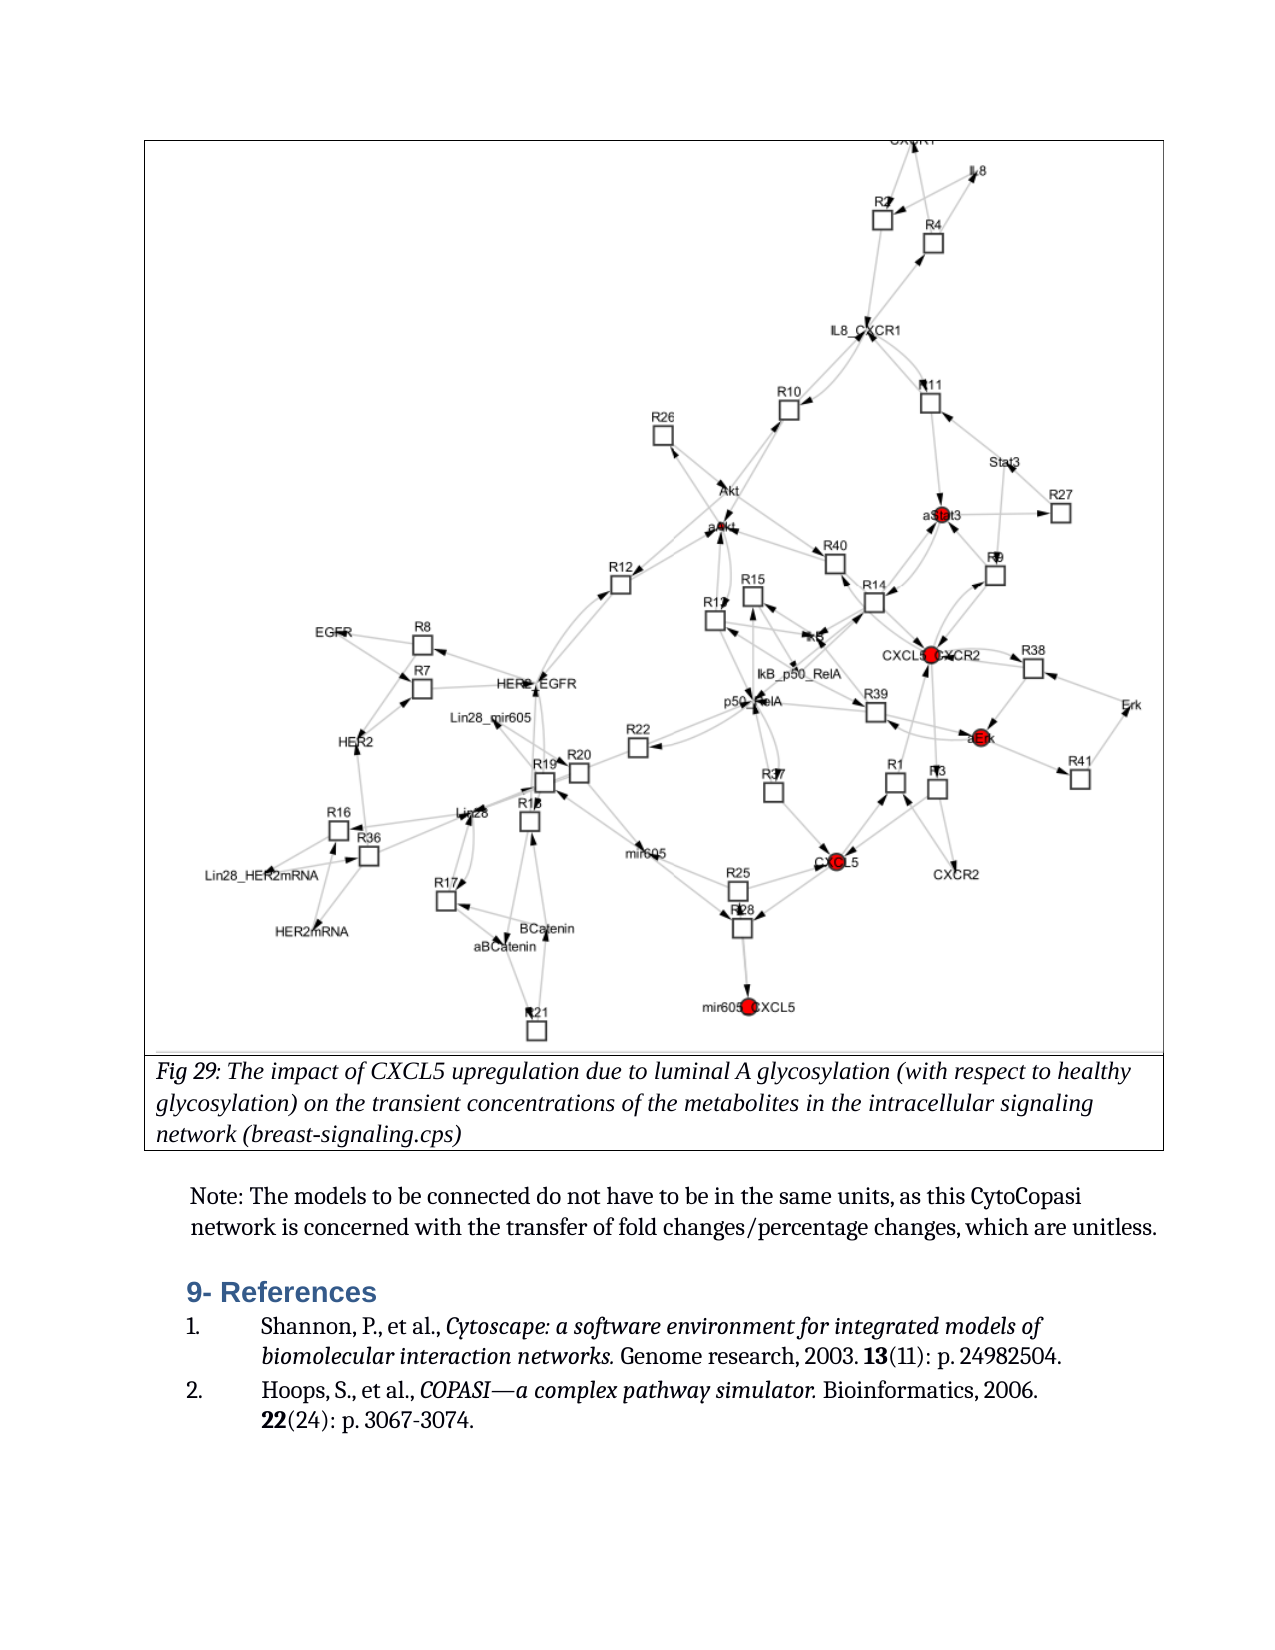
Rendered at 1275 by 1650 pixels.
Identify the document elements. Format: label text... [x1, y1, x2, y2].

list Hoops, S., et al., COPASI—a complex pathway simulator. Bioinformatics, 2006. 22(24): p. 3067-3074. [186, 1376, 1094, 1435]
subtitle 9- References [186, 1275, 1164, 1309]
table_cell Fig 29: The impact of CXCL5 upregulation due to luminal A glycosylation (with respect to healthy glycosylation) on the transient concentrations of the metabolites in the intracellular signaling network (breast-signaling.cps) [145, 1056, 1163, 1150]
text Note: The models to be connected do not have to be in the same units, as this CytoCopasi network is concerned with the transfer of fold changes/percentage changes, which are unitless. [189, 1182, 1164, 1242]
list Shannon, P., et al., Cytoscape: a software environment for integrated models of biomolecular interaction networks. Genome research, 2003. 13(11): p. 24982504. [186, 1312, 1094, 1371]
picture [155, 141, 1164, 1053]
table_cell [145, 141, 1163, 1055]
